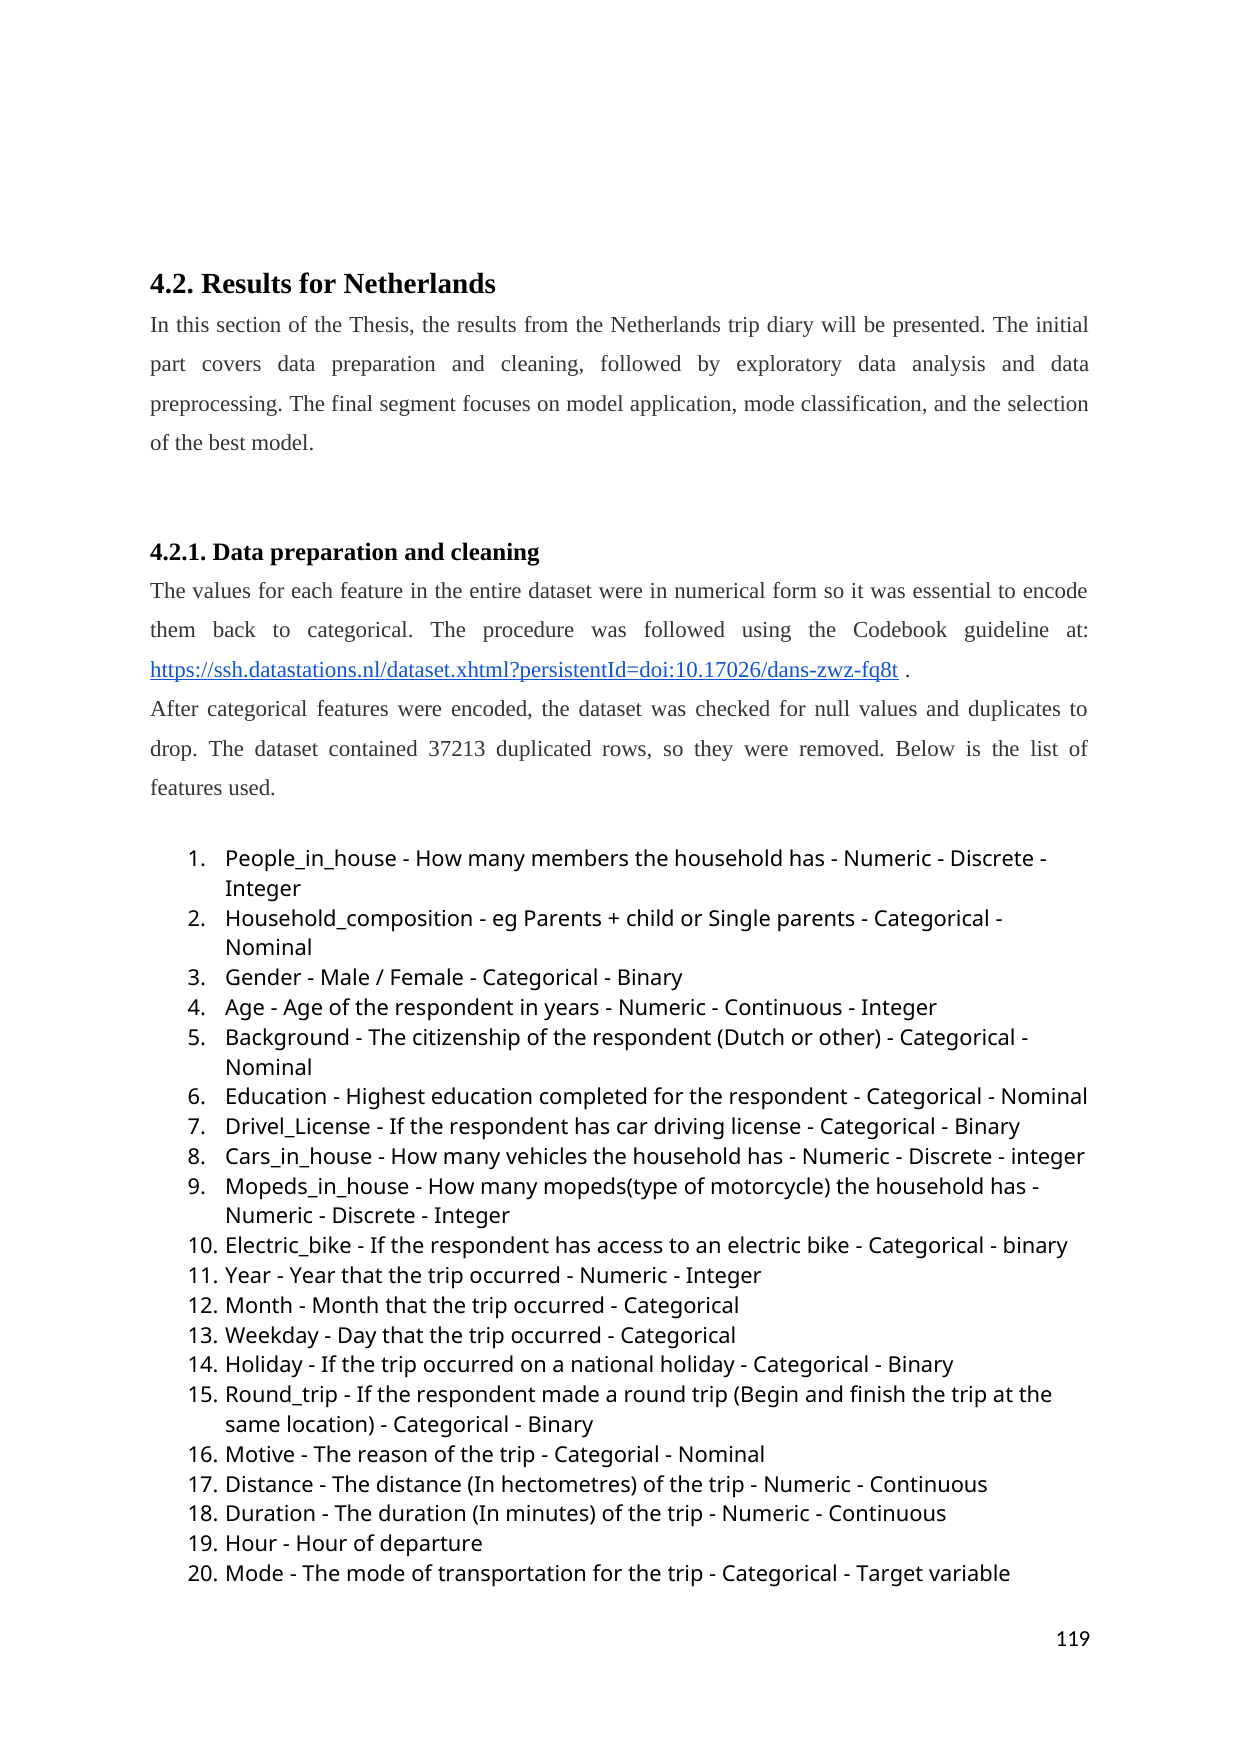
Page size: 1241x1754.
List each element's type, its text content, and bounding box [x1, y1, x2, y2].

text The values for each feature in the entire dataset were in numerical form so it was essential to encode them back to categorical. The procedure was followed using the Codebook guideline at: https://ssh.datastations.nl/dataset.xhtml?persistentId=doi:10.17026/dans-zwz-fq8t . [150, 577, 1090, 682]
list Motive - The reason of the trip - Categorial - Nominal [187, 1439, 1090, 1468]
list Hour - Hour of departure [187, 1528, 1090, 1558]
list Year - Year that the trip occurred - Numeric - Integer [187, 1260, 1090, 1290]
list Education - Highest education completed for the respondent - Categorical - Nominal [187, 1081, 1090, 1111]
list Mopeds_in_house - How many mopeds(type of motorcycle) the household has - Numeric - Discrete - Integer [187, 1171, 1090, 1230]
list Distance - The distance (In hectometres) of the trip - Numeric - Continuous [187, 1468, 1090, 1498]
list Mode - The mode of transportation for the trip - Categorical - Target variable [187, 1558, 1090, 1588]
list Gender - Male / Female - Categorical - Binary [187, 962, 1090, 992]
subtitle 4.2.1. Data preparation and cleaning [150, 537, 1090, 566]
list Household_composition - eg Parents + child or Single parents - Categorical - Nominal [187, 902, 1090, 962]
list Background - The citizenship of the respondent (Dutch or other) - Categorical - Nominal [187, 1022, 1090, 1081]
list Electric_bike - If the respondent has access to an electric bike - Categorical - binary [187, 1230, 1090, 1260]
list Holiday - If the trip occurred on a national holiday - Categorical - Binary [187, 1349, 1090, 1379]
list Round_trip - If the respondent made a round trip (Begin and finish the trip at the same location) - Categorical - Binary [187, 1379, 1090, 1439]
list Duration - The duration (In minutes) of the trip - Numeric - Continuous [187, 1498, 1090, 1528]
list People_in_house - How many members the household has - Numeric - Discrete - Integer [187, 843, 1090, 902]
list Cars_in_house - How many vehicles the household has - Numeric - Discrete - integer [187, 1141, 1090, 1171]
list Age - Age of the respondent in years - Numeric - Continuous - Integer [187, 992, 1090, 1022]
list Drivel_License - If the respondent has car driving license - Categorical - Binary [187, 1111, 1090, 1141]
text After categorical features were encoded, the dataset was checked for null values and duplicates to drop. The dataset contained 37213 duplicated rows, so they were removed. Below is the list of features used. [150, 695, 1090, 801]
list Weekday - Day that the trip occurred - Categorical [187, 1319, 1090, 1349]
list Month - Month that the trip occurred - Categorical [187, 1290, 1090, 1319]
text In this section of the Thesis, the results from the Netherlands trip diary will be presented. The initial part covers data preparation and cleaning, followed by exploratory data analysis and data preprocessing. The final segment focuses on model application, mode classification, and the selection of the best model. [150, 311, 1090, 456]
subtitle 4.2. Results for Netherlands [150, 266, 1090, 300]
